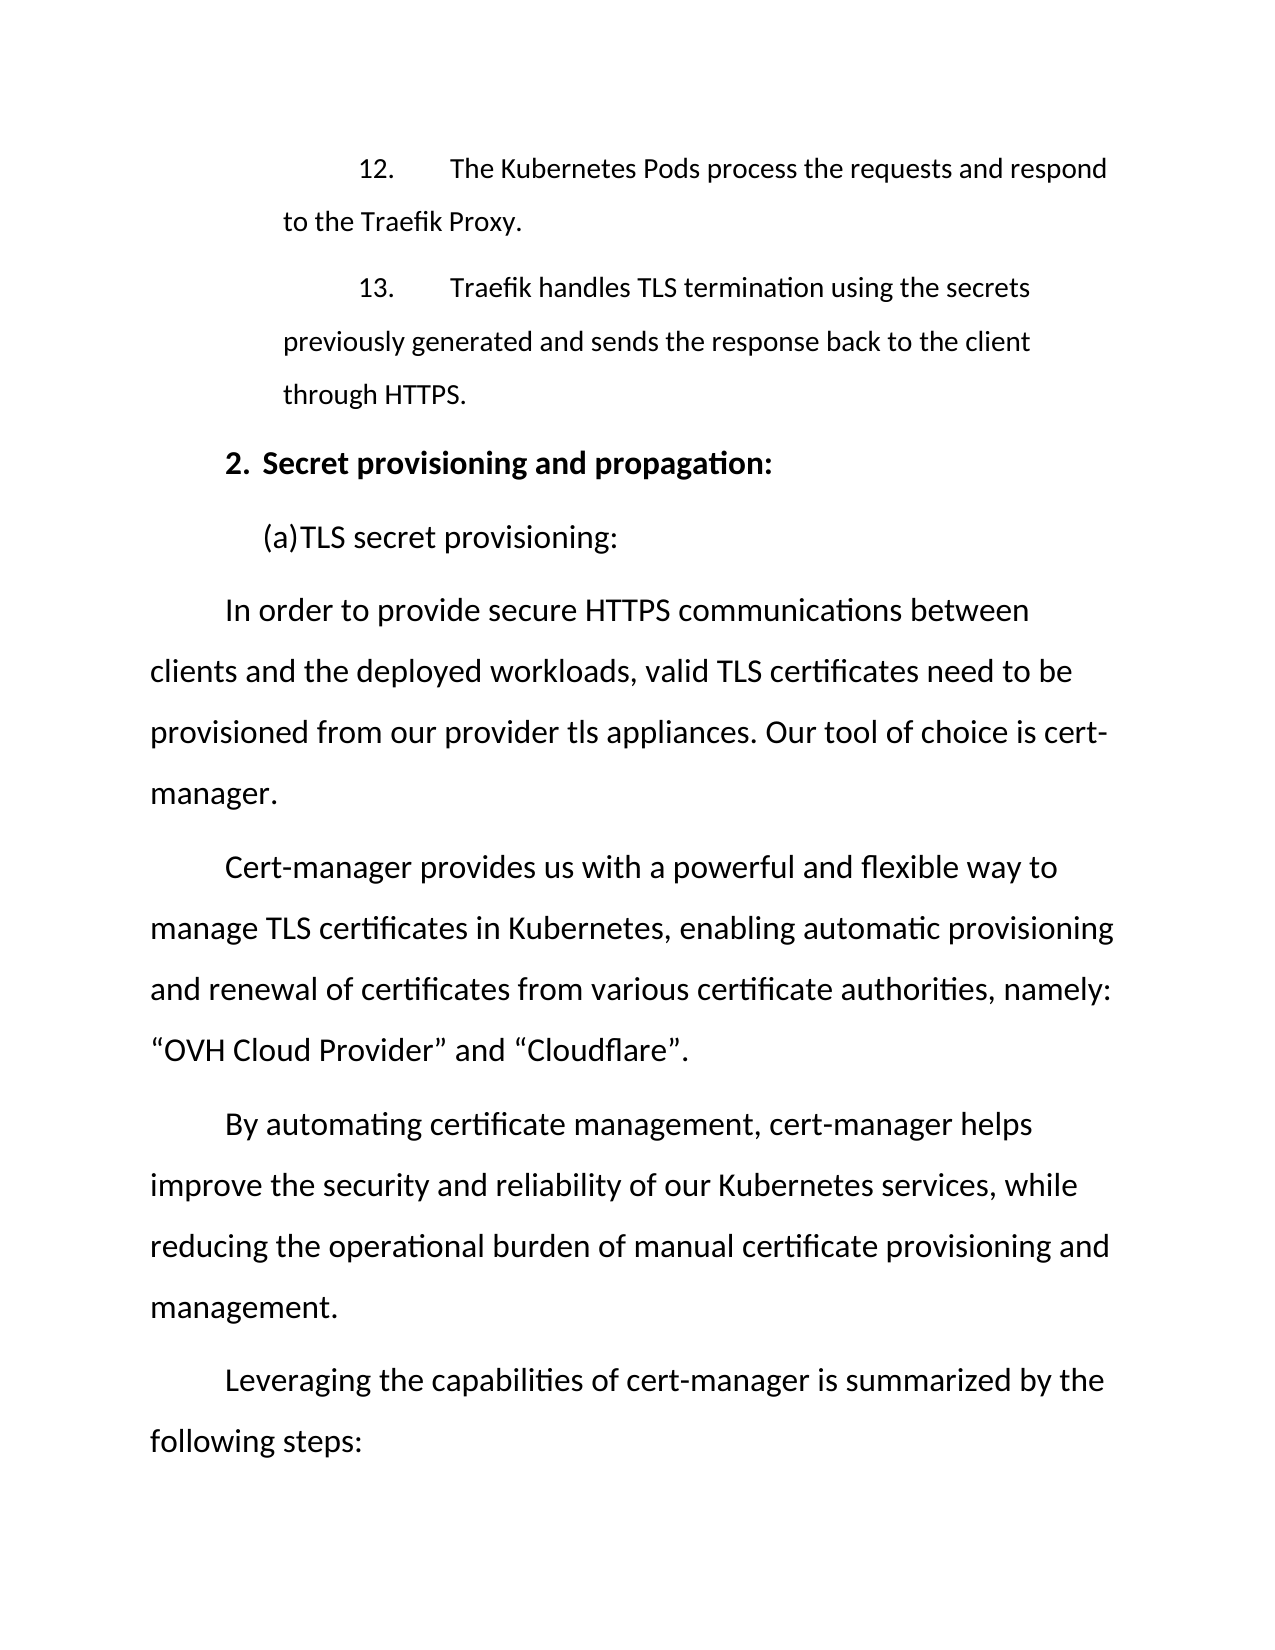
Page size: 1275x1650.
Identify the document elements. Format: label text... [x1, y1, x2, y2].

text By automating certificate management, cert-manager helps improve the security and reliability of our Kubernetes services, while reducing the operational burden of manual certificate provisioning and management. [150, 1103, 1125, 1326]
text Cert-manager provides us with a powerful and flexible way to manage TLS certificates in Kubernetes, enabling automatic provisioning and renewal of certificates from various certificate authorities, namely: “OVH Cloud Provider” and “Cloudflare”. [150, 846, 1125, 1070]
text Traefik handles TLS termination using the secrets previously generated and sends the response back to the client through HTTPS. [283, 269, 1125, 412]
text Leveraging the capabilities of cert-manager is summarized by the following steps: [150, 1359, 1125, 1461]
text TLS secret provisioning: [262, 516, 1125, 556]
text In order to provide secure HTTPS communications between clients and the deployed workloads, valid TLS certificates need to be provisioned from our provider tls appliances. Our tool of choice is cert-manager. [150, 589, 1125, 813]
text Secret provisioning and propagation: [225, 442, 1125, 483]
text The Kubernetes Pods process the requests and respond to the Traefik Proxy. [283, 150, 1125, 239]
